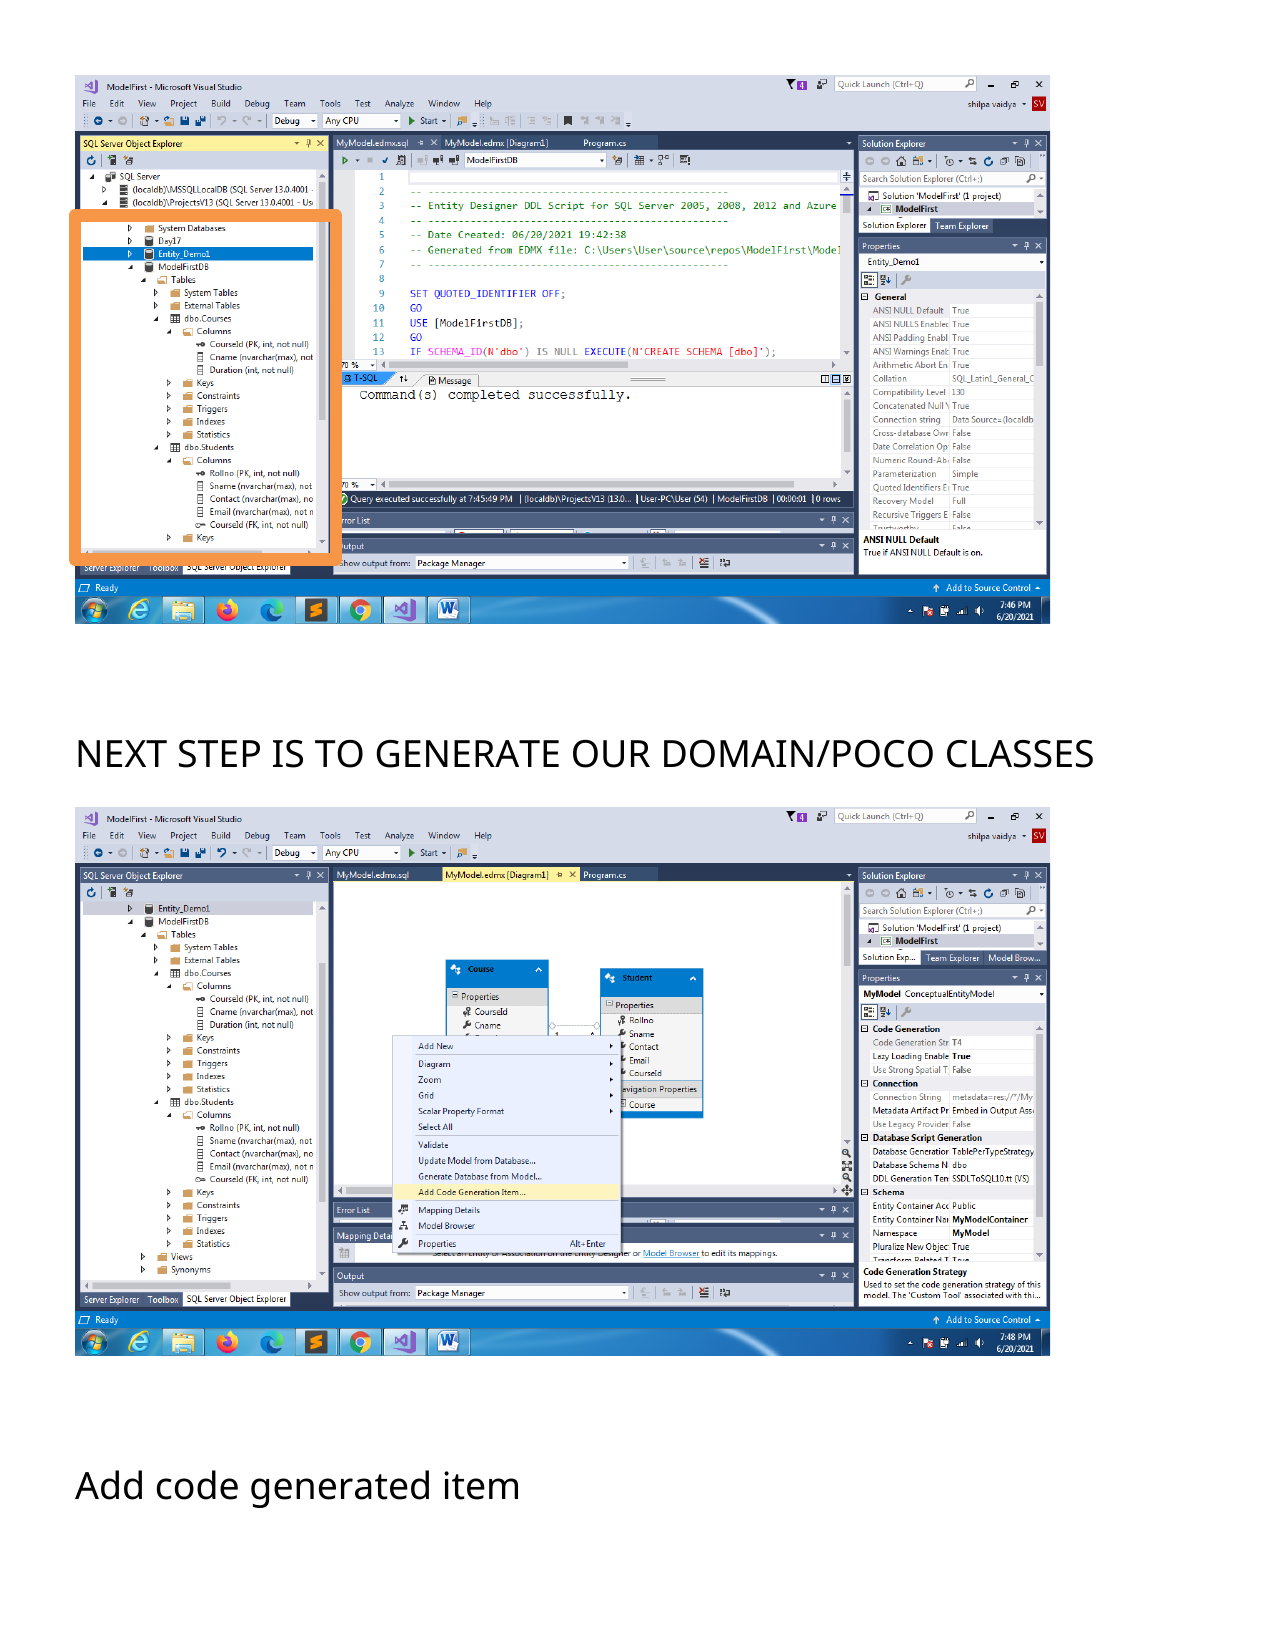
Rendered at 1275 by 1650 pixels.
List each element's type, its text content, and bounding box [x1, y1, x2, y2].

picture [75, 75, 1050, 624]
picture [81, 222, 330, 553]
text Add code generated item [75, 1460, 1200, 1511]
picture [75, 807, 1050, 1356]
text NEXT STEP IS TO GENERATE OUR DOMAIN/POCO CLASSES [75, 728, 1200, 779]
